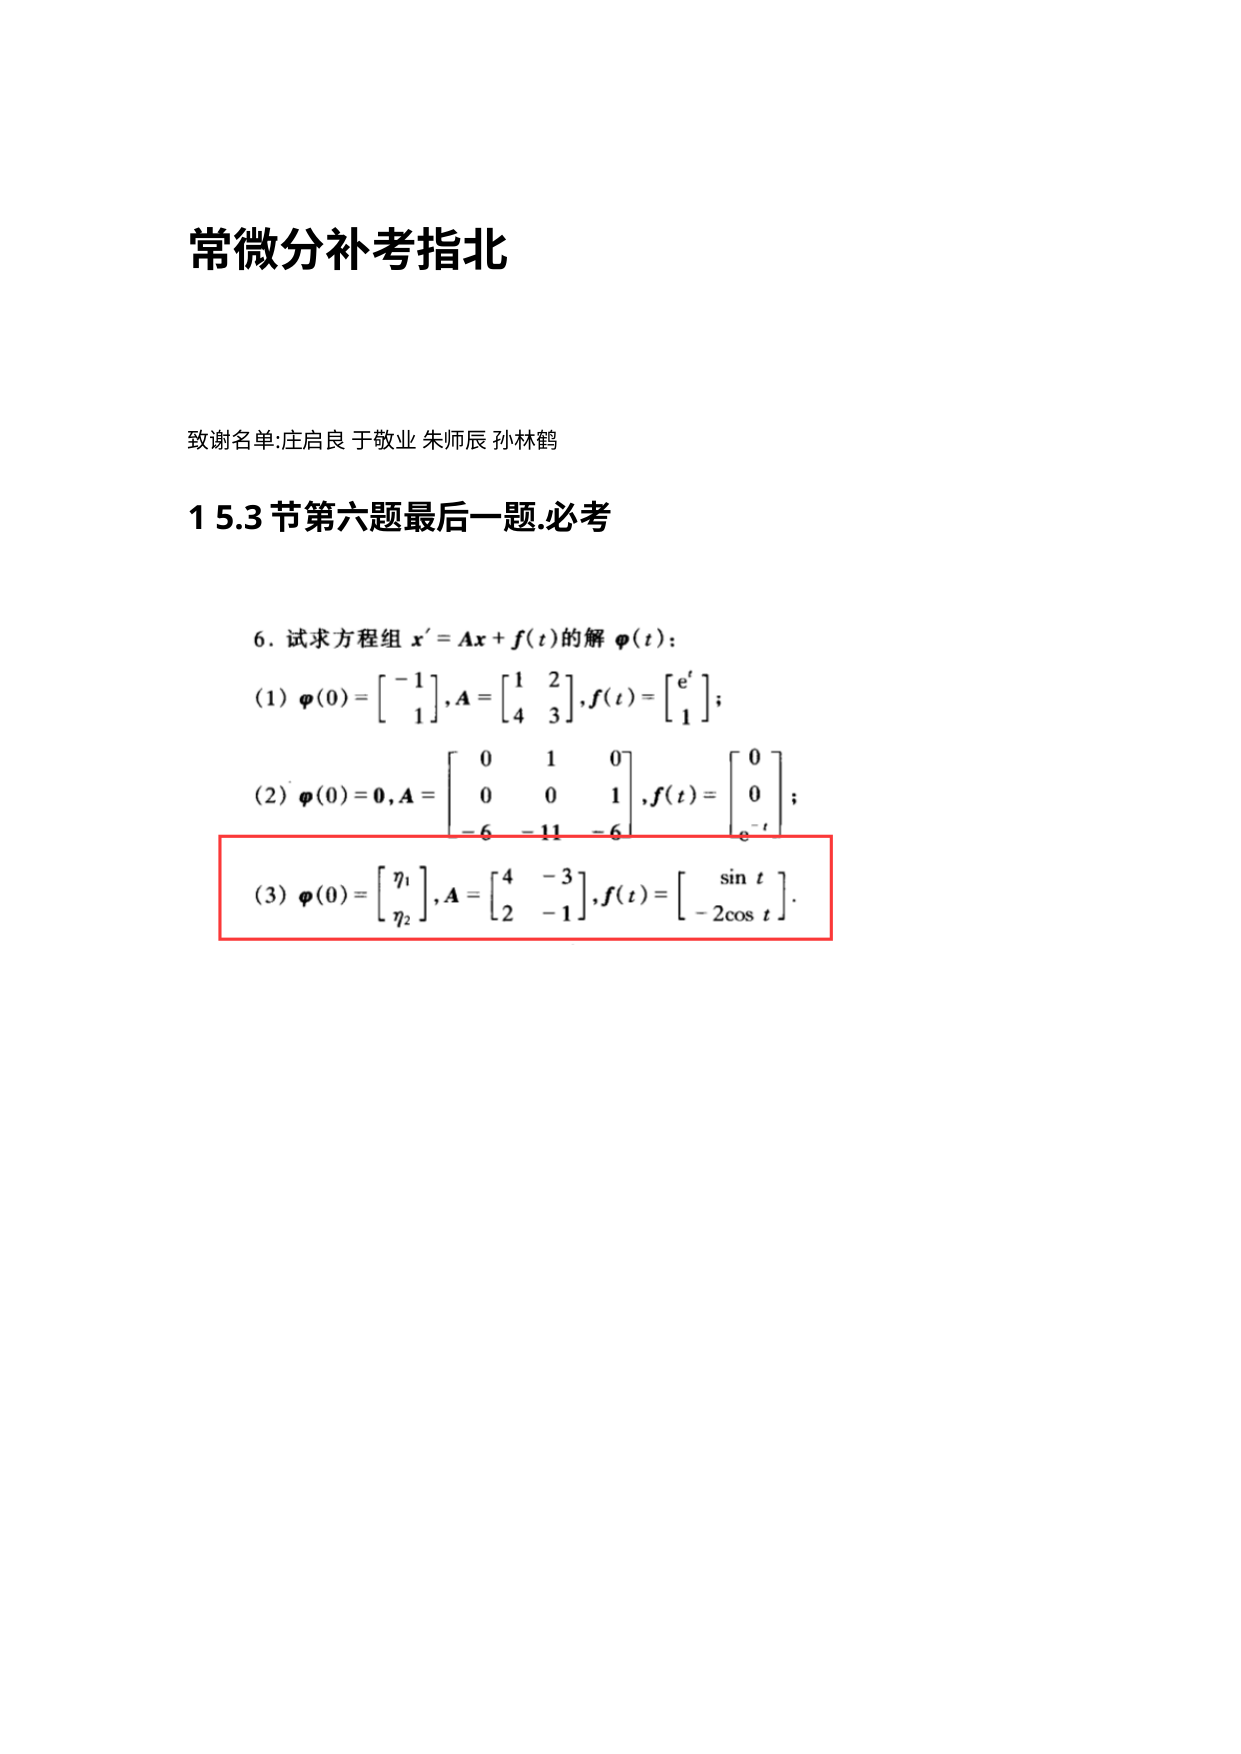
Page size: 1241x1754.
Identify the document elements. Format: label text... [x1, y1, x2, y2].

subtitle 1 5.3节第六题最后一题.必考 [187, 482, 1053, 547]
text 致谢名单:庄启良 于敬业 朱师辰 孙林鹤 [187, 423, 1053, 455]
picture [187, 609, 924, 945]
subtitle 常微分补考指北 [187, 197, 1053, 295]
